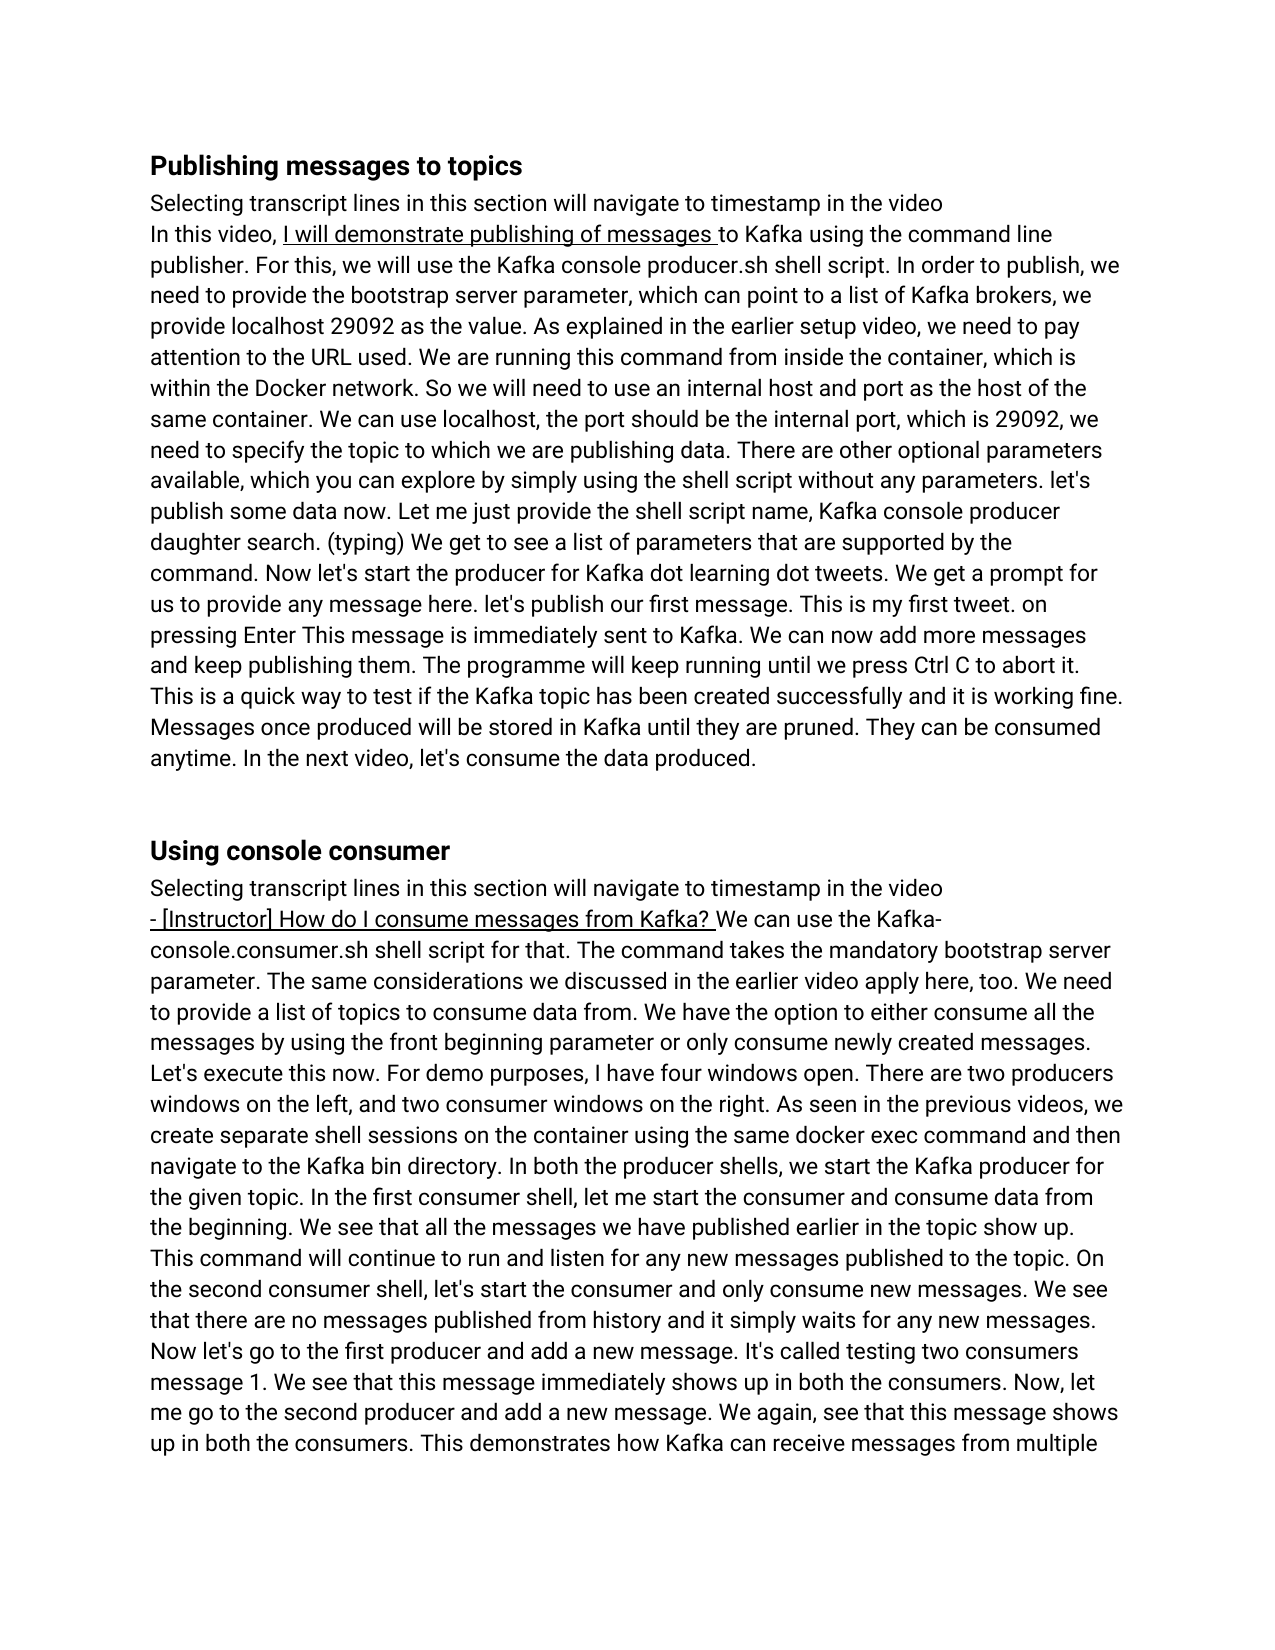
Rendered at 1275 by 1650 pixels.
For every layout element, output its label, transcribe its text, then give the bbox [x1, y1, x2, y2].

text Selecting transcript lines in this section will navigate to timestamp in the video [150, 875, 1125, 902]
text In this video, I will demonstrate publishing of messages to Kafka using the command line publisher. For this, we will use the Kafka console producer.sh shell script. In order to publish, we need to provide the bootstrap server parameter, which can point to a list of Kafka brokers, we provide localhost 29092 as the value. As explained in the earlier setup video, we need to pay attention to the URL used. We are running this command from inside the container, which is within the Docker network. So we will need to use an internal host and port as the host of the same container. We can use localhost, the port should be the internal port, which is 29092, we need to specify the topic to which we are publishing data. There are other optional parameters available, which you can explore by simply using the shell script without any parameters. let's publish some data now. Let me just provide the shell script name, Kafka console producer daughter search. (typing) We get to see a list of parameters that are supported by the command. Now let's start the producer for Kafka dot learning dot tweets. We get a prompt for us to provide any message here. let's publish our first message. This is my first tweet. on pressing Enter This message is immediately sent to Kafka. We can now add more messages and keep publishing them. The programme will keep running until we press Ctrl C to abort it. This is a quick way to test if the Kafka topic has been created successfully and it is working fine. Messages once produced will be stored in Kafka until they are pruned. They can be consumed anytime. In the next video, let's consume the data produced. [150, 221, 1125, 772]
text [150, 906, 1125, 1457]
subtitle Publishing messages to topics [150, 150, 1125, 182]
subtitle Using console consumer [150, 835, 1125, 867]
text Selecting transcript lines in this section will navigate to timestamp in the video [150, 190, 1125, 217]
